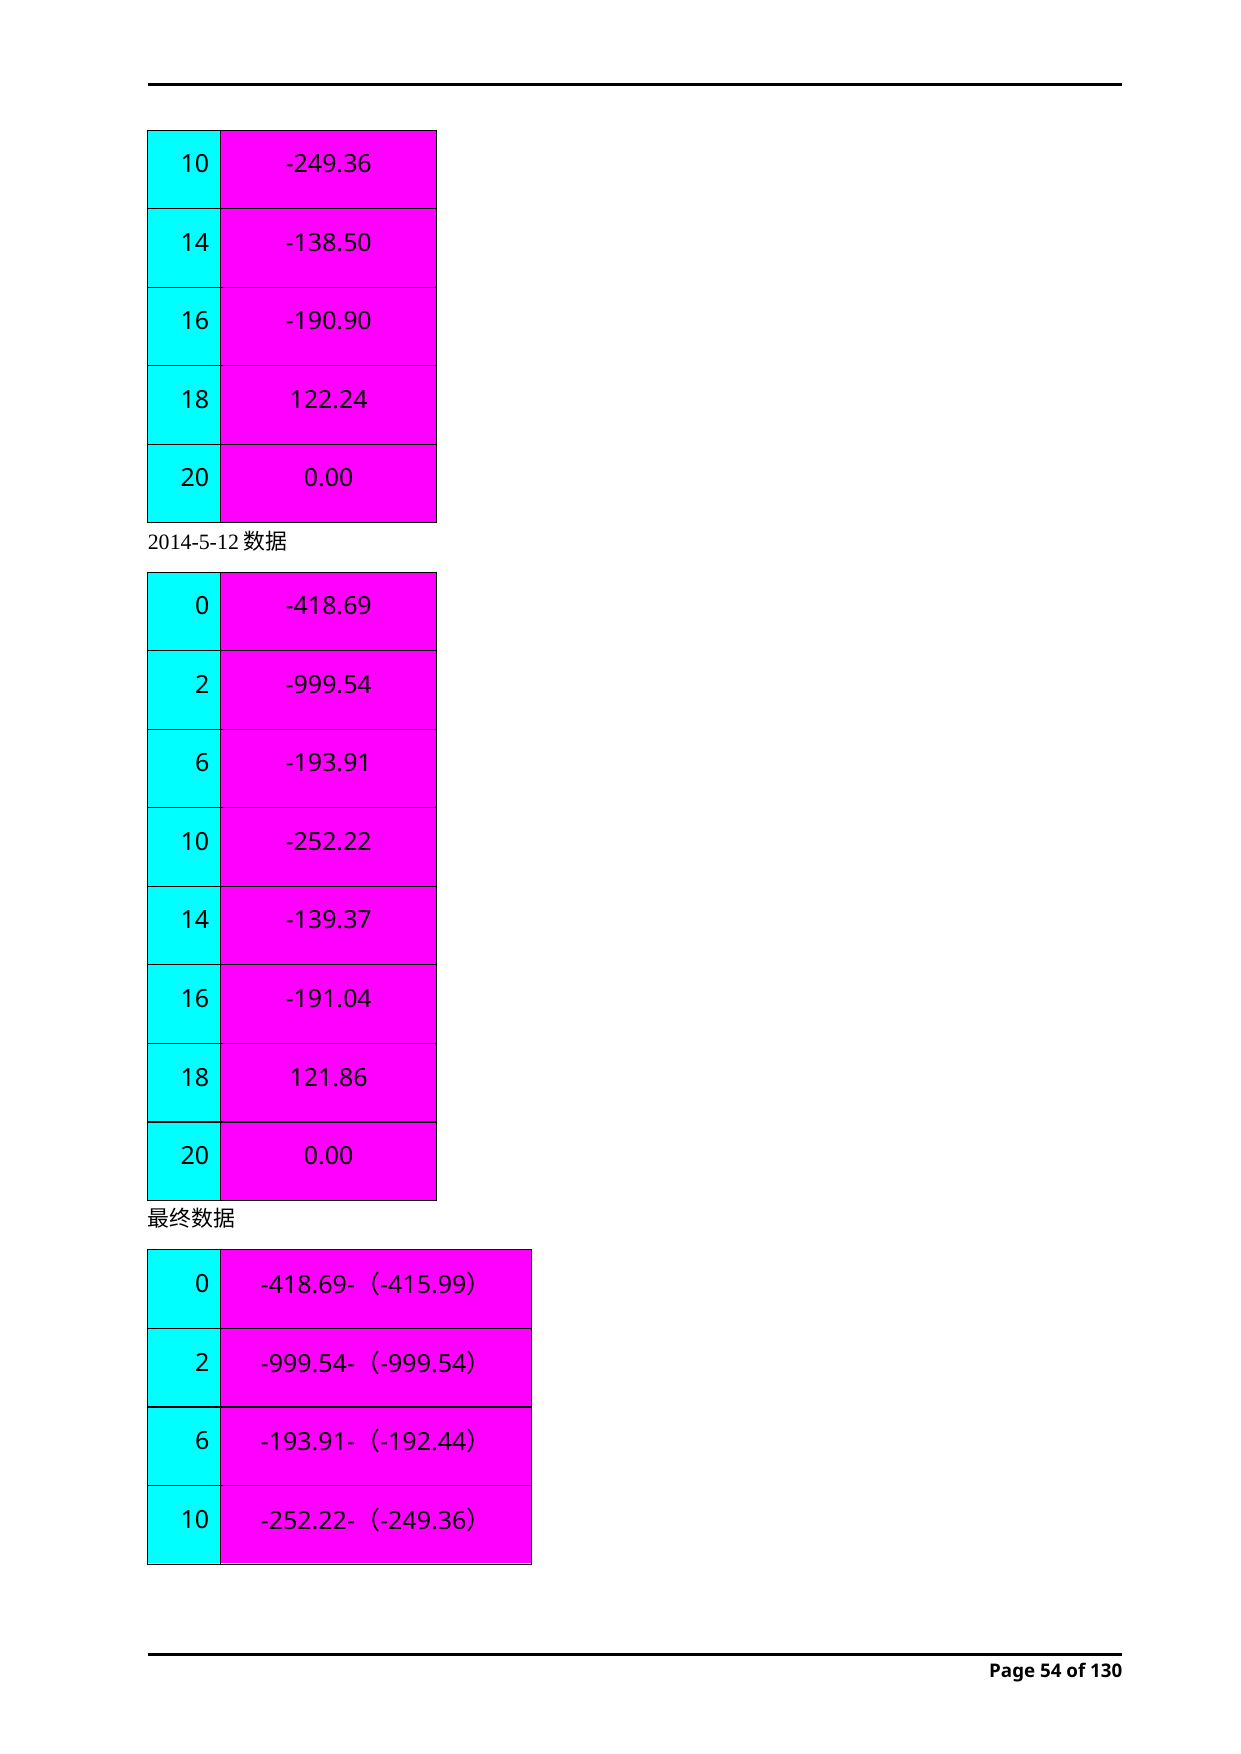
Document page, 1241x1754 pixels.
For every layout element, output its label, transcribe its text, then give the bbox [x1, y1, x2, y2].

table_cell -999.54 [221, 651, 436, 729]
table_cell -999.54-（-999.54） [221, 1329, 531, 1406]
table_cell 16 [148, 288, 220, 365]
table_header 0 [148, 573, 220, 650]
table_cell 2 [148, 1329, 220, 1406]
table_cell 6 [148, 730, 220, 807]
table_cell -249.36 [221, 131, 436, 208]
table_cell -190.90 [221, 288, 436, 365]
table_cell 121.86 [221, 1044, 436, 1121]
table_cell -191.04 [221, 965, 436, 1043]
text 2014-5-12数据 [148, 523, 1122, 556]
table_cell -252.22-（-249.36） [221, 1486, 531, 1563]
table_cell 0.00 [221, 1123, 436, 1200]
table_header 0 [148, 1250, 220, 1328]
table_cell 20 [148, 1123, 220, 1200]
table_cell -139.37 [221, 887, 436, 964]
table_cell 10 [148, 131, 220, 208]
table_cell 14 [148, 887, 220, 964]
text 最终数据 [148, 1201, 1122, 1233]
table_cell -193.91 [221, 730, 436, 807]
table_cell 0.00 [221, 445, 436, 522]
table_cell 10 [148, 808, 220, 886]
table_cell 16 [148, 965, 220, 1043]
table_cell 10 [148, 1486, 220, 1563]
table_cell 18 [148, 1044, 220, 1121]
table_cell -193.91-（-192.44） [221, 1408, 531, 1485]
table_cell -252.22 [221, 808, 436, 886]
table_header -418.69 [221, 573, 436, 650]
table_cell 6 [148, 1408, 220, 1485]
table_cell -138.50 [221, 209, 436, 287]
table_cell 14 [148, 209, 220, 287]
table_cell 122.24 [221, 366, 436, 444]
table_cell 2 [148, 651, 220, 729]
table_cell 20 [148, 445, 220, 522]
table_header -418.69-（-415.99） [221, 1250, 531, 1328]
table_cell 18 [148, 366, 220, 444]
